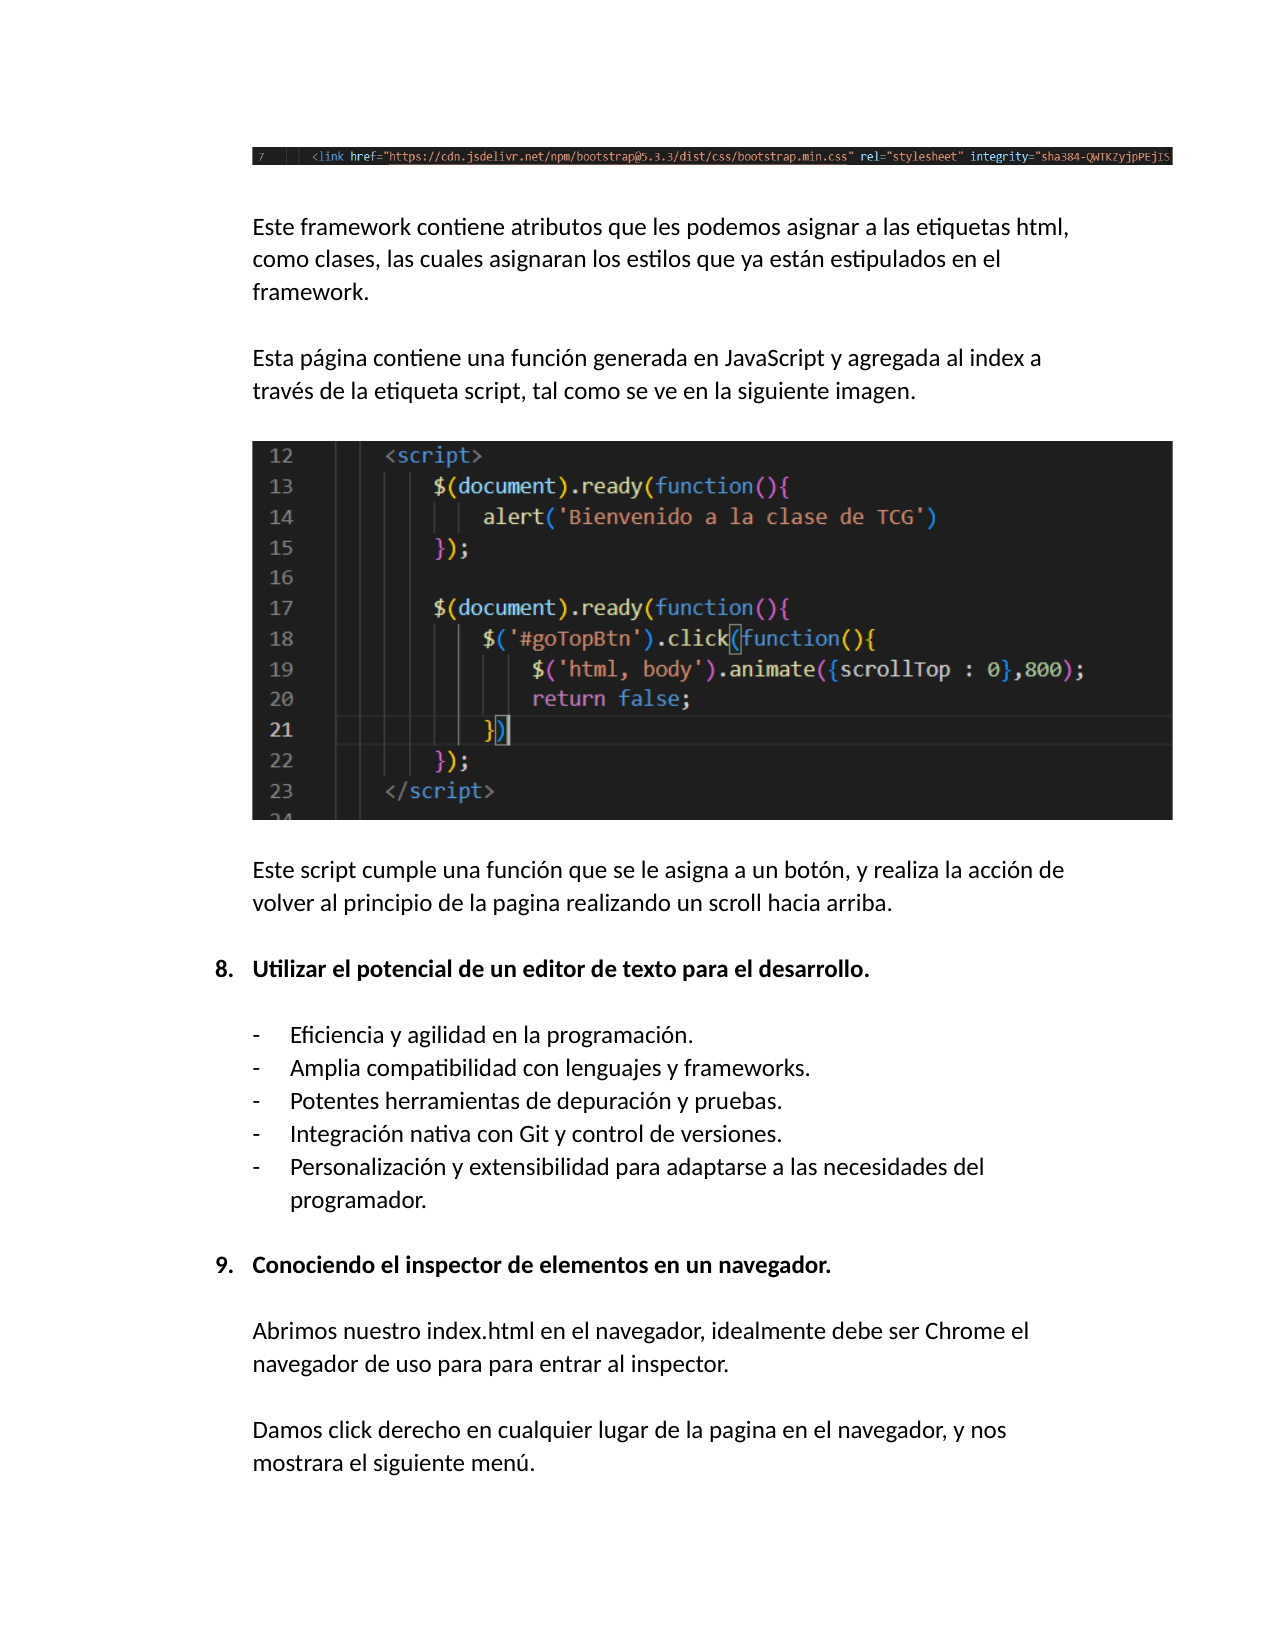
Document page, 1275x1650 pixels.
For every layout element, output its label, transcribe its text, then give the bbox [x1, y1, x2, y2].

list Este script cumple una función que se le asigna a un botón, y realiza la acción de volver al principio de la pagina realizando un scroll hacia arriba. [252, 855, 1098, 918]
list Potentes herramientas de depuración y pruebas. [252, 1085, 1098, 1116]
list Damos click derecho en cualquier lugar de la pagina en el navegador, y nos mostrara el siguiente menú. [252, 1414, 1098, 1478]
list Esta página contiene una función generada en JavaScript y agregada al index a través de la etiqueta script, tal como se ve en la siguiente imagen. [252, 342, 1098, 406]
picture [252, 147, 1173, 165]
list Este framework contiene atributos que les podemos asignar a las etiquetas html, como clases, las cuales asignaran los estilos que ya están estipulados en el framework. [252, 211, 1098, 307]
list Amplia compatibilidad con lenguajes y frameworks. [252, 1052, 1098, 1083]
list Personalización y extensibilidad para adaptarse a las necesidades del programador. [252, 1151, 1098, 1214]
list Conociendo el inspector de elementos en un navegador. [215, 1250, 1098, 1280]
picture [252, 441, 1173, 820]
list Eficiencia y agilidad en la programación. [252, 1019, 1098, 1050]
list Integración nativa con Git y control de versiones. [252, 1118, 1098, 1148]
list Utilizar el potencial de un editor de texto para el desarrollo. [215, 953, 1098, 984]
list Abrimos nuestro index.html en el navegador, idealmente debe ser Chrome el navegador de uso para para entrar al inspector. [252, 1316, 1098, 1379]
